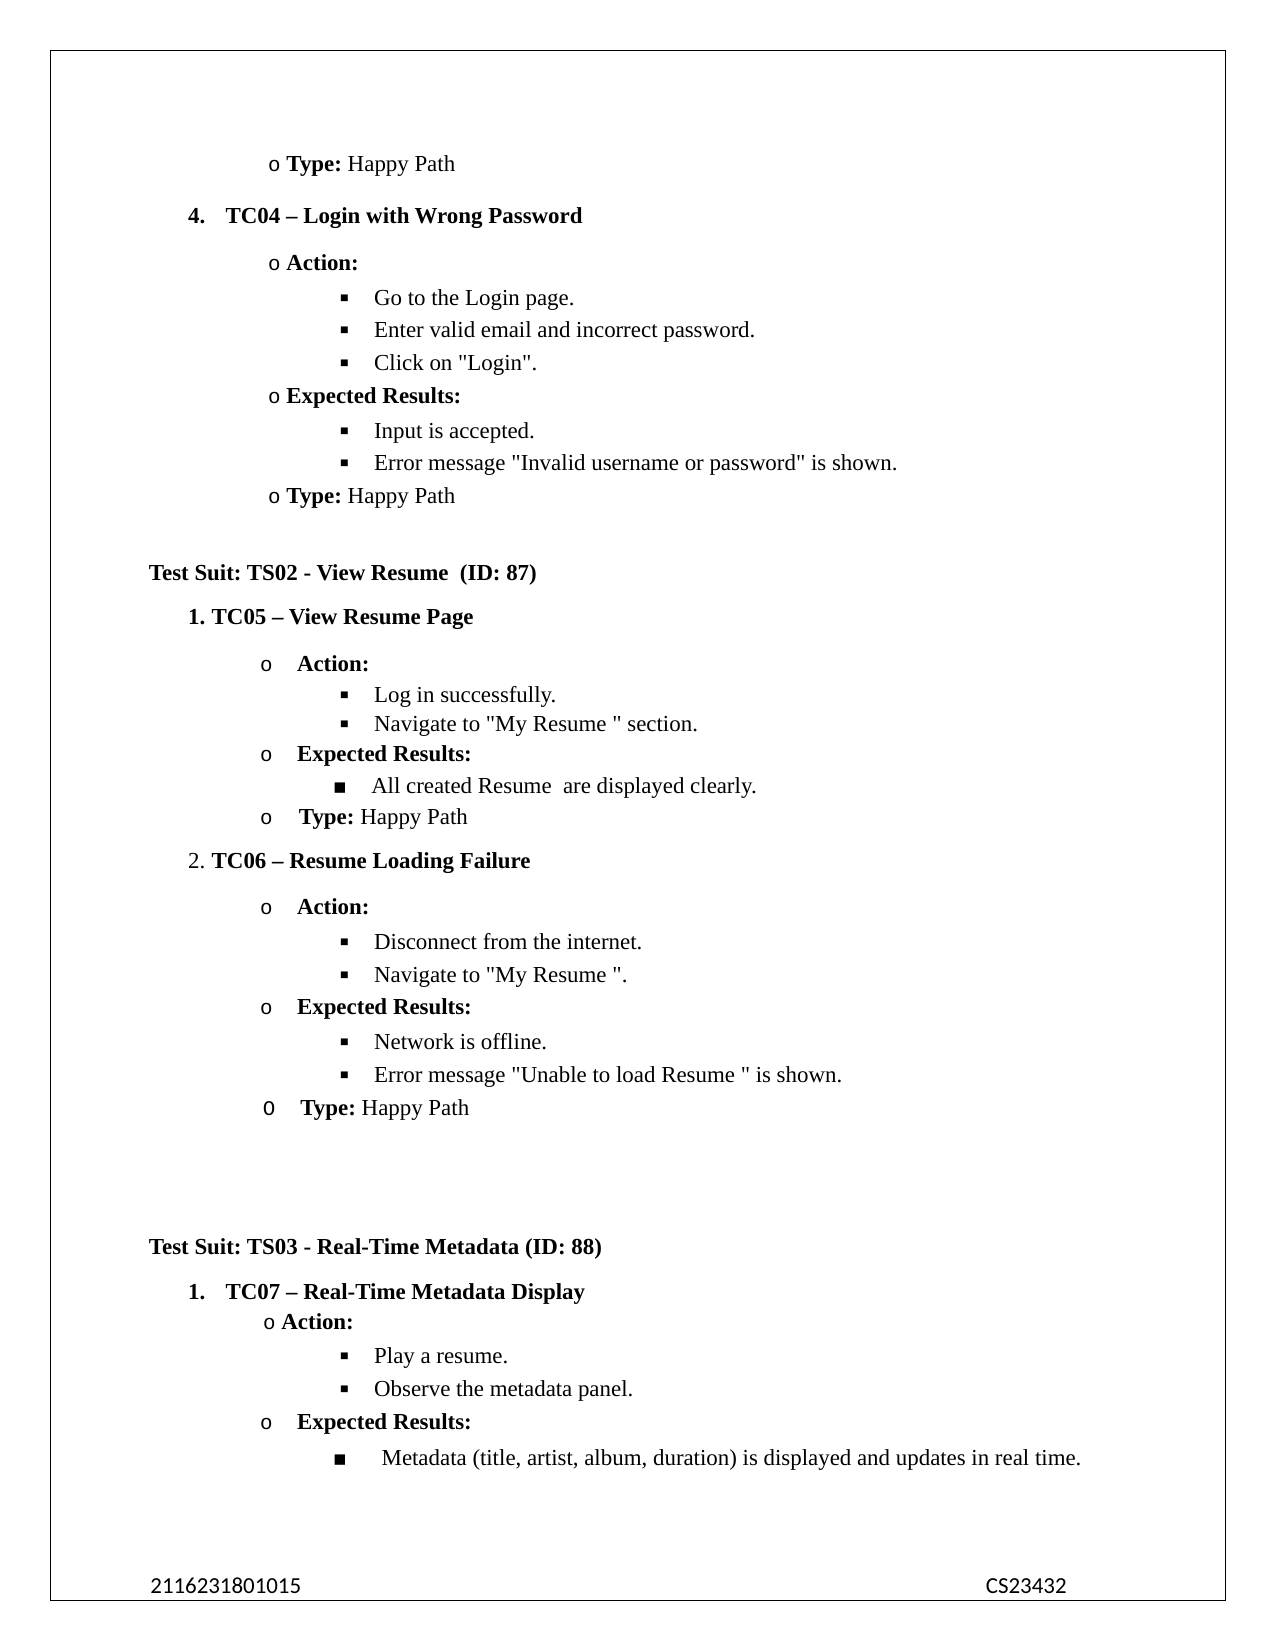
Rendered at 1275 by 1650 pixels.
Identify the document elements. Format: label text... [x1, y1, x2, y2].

text o Type: Happy Path [268, 482, 1126, 510]
text 1. TC05 – View Resume Page [188, 603, 1063, 629]
text o Action: [150, 893, 1132, 921]
text Test Suit: TS03 - Real-Time Metadata (ID: 88) [149, 1233, 1063, 1259]
text o Expected Results: [150, 993, 1132, 1021]
text o Type: Happy Path [268, 150, 1126, 178]
list Disconnect from the internet. [336, 928, 1126, 954]
list Observe the metadata panel. [336, 1375, 1126, 1402]
text O Type: Happy Path [150, 1094, 1132, 1121]
list Go to the Login page. [336, 284, 1126, 310]
text o Expected Results: [150, 740, 1132, 768]
text o Action: [150, 649, 1132, 677]
text ▪ Metadata (title, artist, album, duration) is displayed and updates in real time. [150, 1443, 1132, 1471]
list Input is accepted. [336, 417, 1126, 443]
list Enter valid email and incorrect password. [336, 317, 1126, 343]
list o Action: [225, 1308, 603, 1335]
list Error message "Unable to load Resume " is shown. [336, 1061, 1126, 1087]
text o Expected Results: [150, 1408, 1132, 1436]
text o Action: [268, 249, 1063, 277]
list Error message "Invalid username or password" is shown. [336, 449, 1126, 476]
list Network is offline. [336, 1028, 1126, 1054]
list Play a resume. [336, 1342, 1126, 1369]
list Log in successfully. [336, 681, 1126, 707]
list Navigate to "My Resume ". [336, 961, 1126, 987]
text 2. TC06 – Resume Loading Failure [188, 848, 1126, 874]
list TC04 – Login with Wrong Password [188, 202, 1063, 228]
list Click on "Login". [336, 349, 1126, 376]
text ▪ All created Resume are displayed clearly. [150, 771, 1132, 800]
text o Expected Results: [268, 382, 1063, 409]
list Navigate to "My Resume " section. [336, 710, 1126, 737]
text o Type: Happy Path [150, 803, 1132, 831]
list TC07 – Real-Time Metadata Display [188, 1278, 603, 1304]
text Test Suit: TS02 - View Resume (ID: 87) [149, 559, 1063, 586]
